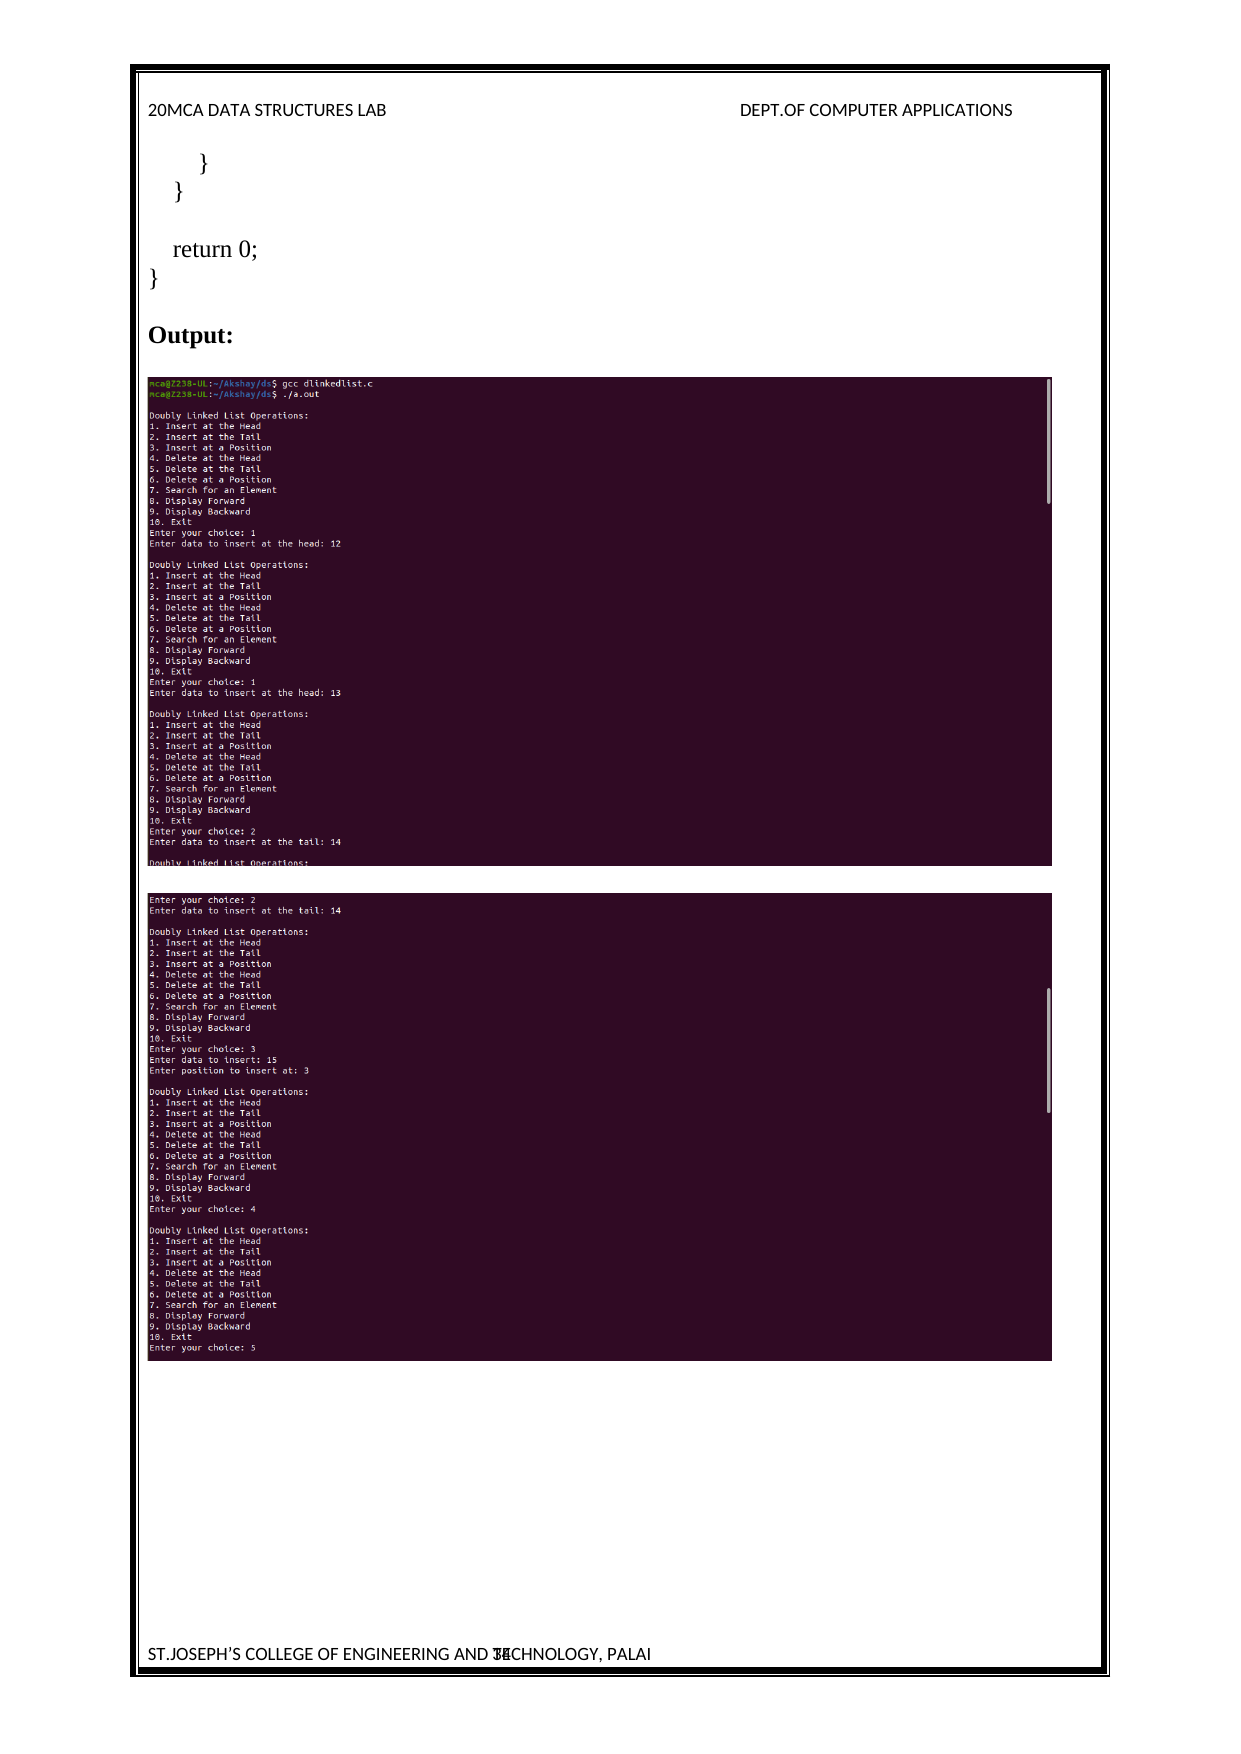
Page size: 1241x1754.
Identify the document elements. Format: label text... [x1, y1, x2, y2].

text } [148, 176, 1093, 205]
text Output: [148, 320, 1093, 349]
picture [147, 377, 1052, 866]
text } [148, 263, 1093, 291]
text return 0; [148, 234, 1093, 263]
text } [148, 148, 1093, 176]
picture [147, 893, 1052, 1361]
